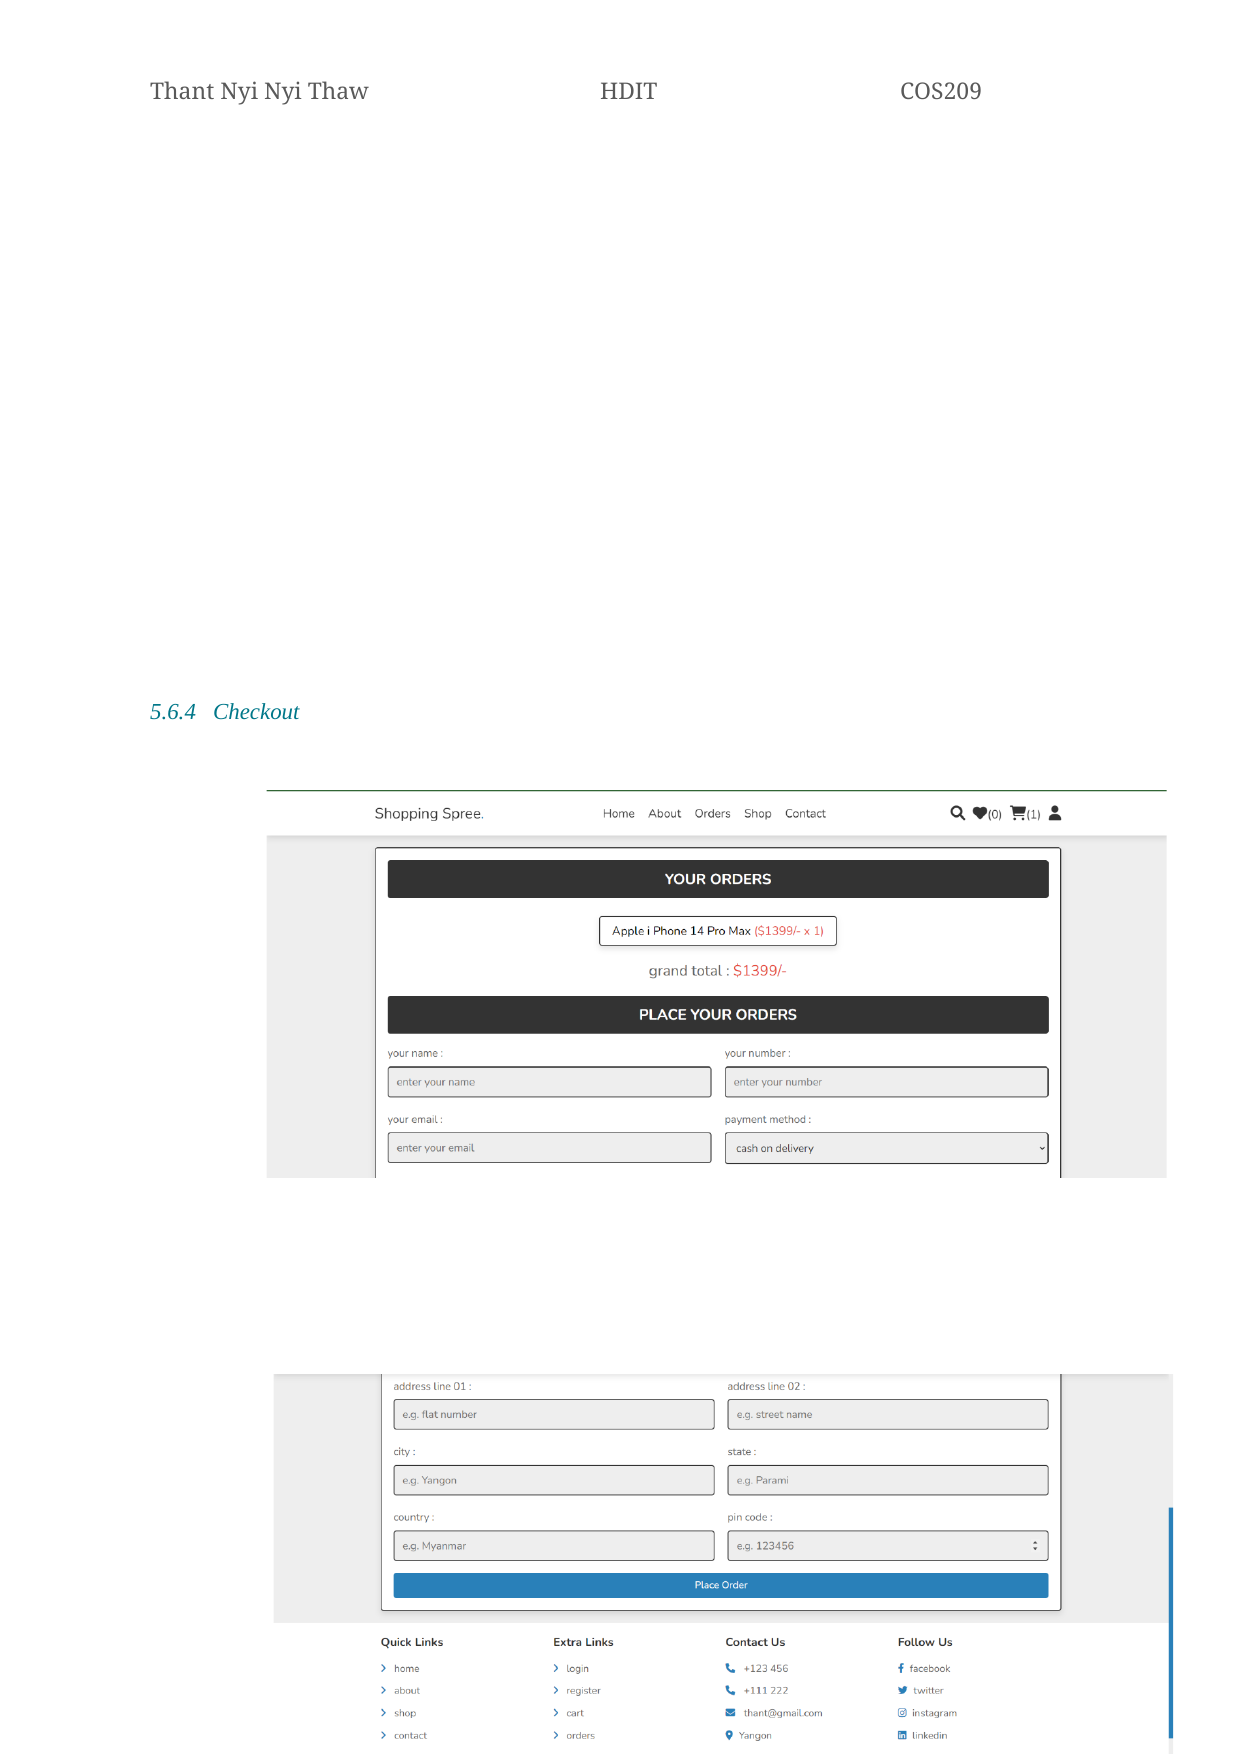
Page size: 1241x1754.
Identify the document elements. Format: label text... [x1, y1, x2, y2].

subtitle 5.6.4 Checkout [150, 698, 1090, 724]
picture [266, 790, 1167, 1178]
picture [273, 1374, 1174, 1754]
